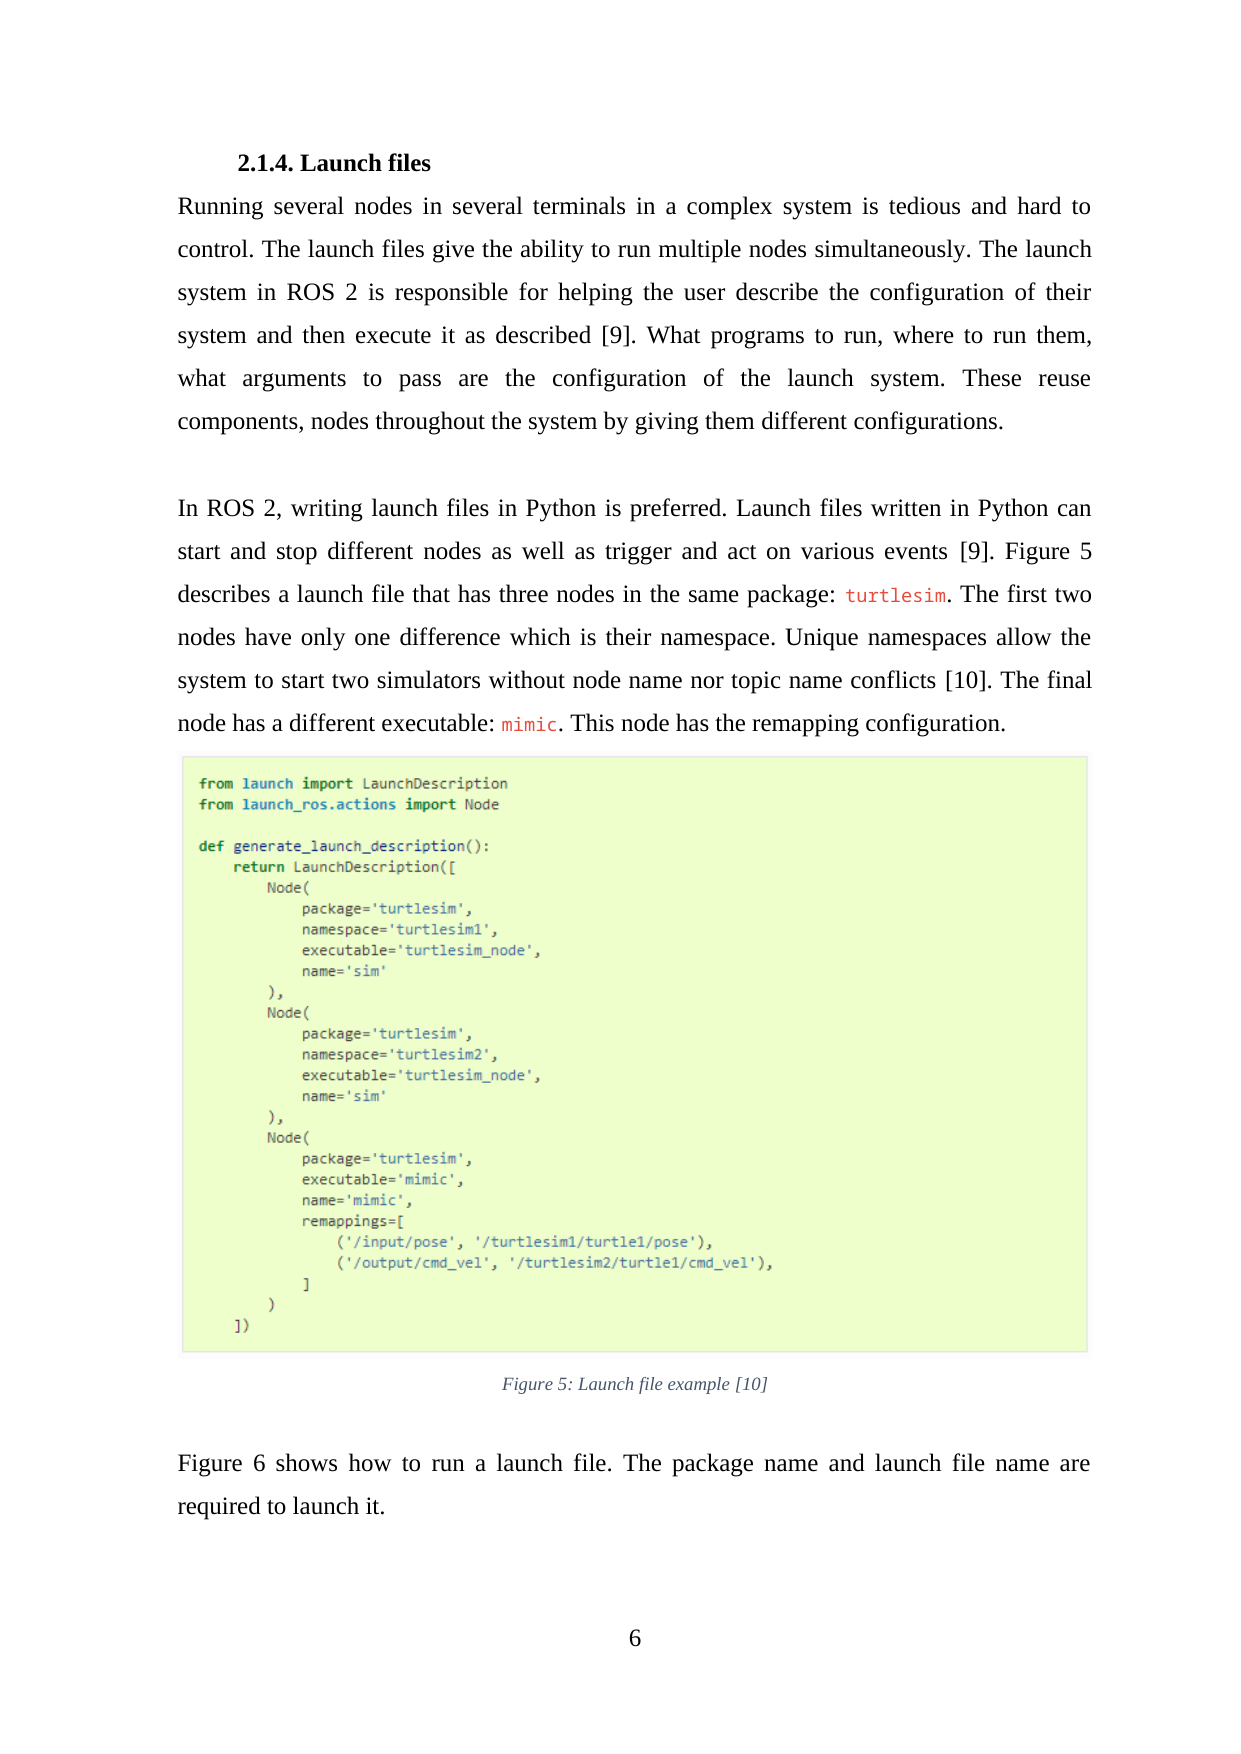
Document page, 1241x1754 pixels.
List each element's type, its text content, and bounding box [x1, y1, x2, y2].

picture [177, 751, 1093, 1359]
text Running several nodes in several terminals in a complex system is tedious and hard to control. The launch files give the ability to run multiple nodes simultaneously. The launch system in ROS 2 is responsible for helping the user describe the configuration of their system and then execute it as described . What programs to run, where to run them, what arguments to pass are the configuration of the launch system. These reuse components, nodes throughout the system by giving them different configurations. [177, 191, 1092, 435]
text In ROS 2, writing launch files in Python is preferred. Launch files written in Python can start and stop different nodes as well as trigger and act on various events . Figure 5 describes a launch file that has three nodes in the same package: turtlesim. The first two nodes have only one difference which is their namespace. Unique namespaces allow the system to start two simulators without node name nor topic name conflicts . The final node has a different executable: mimic. This node has the remapping configuration. [177, 493, 1092, 737]
text Figure 6 shows how to run a launch file. The package name and launch file name are required to launch it. [177, 1448, 1092, 1519]
text Figure 5: Launch file example [177, 1373, 1092, 1394]
subtitle 2.1.4. Launch files [237, 148, 1092, 176]
